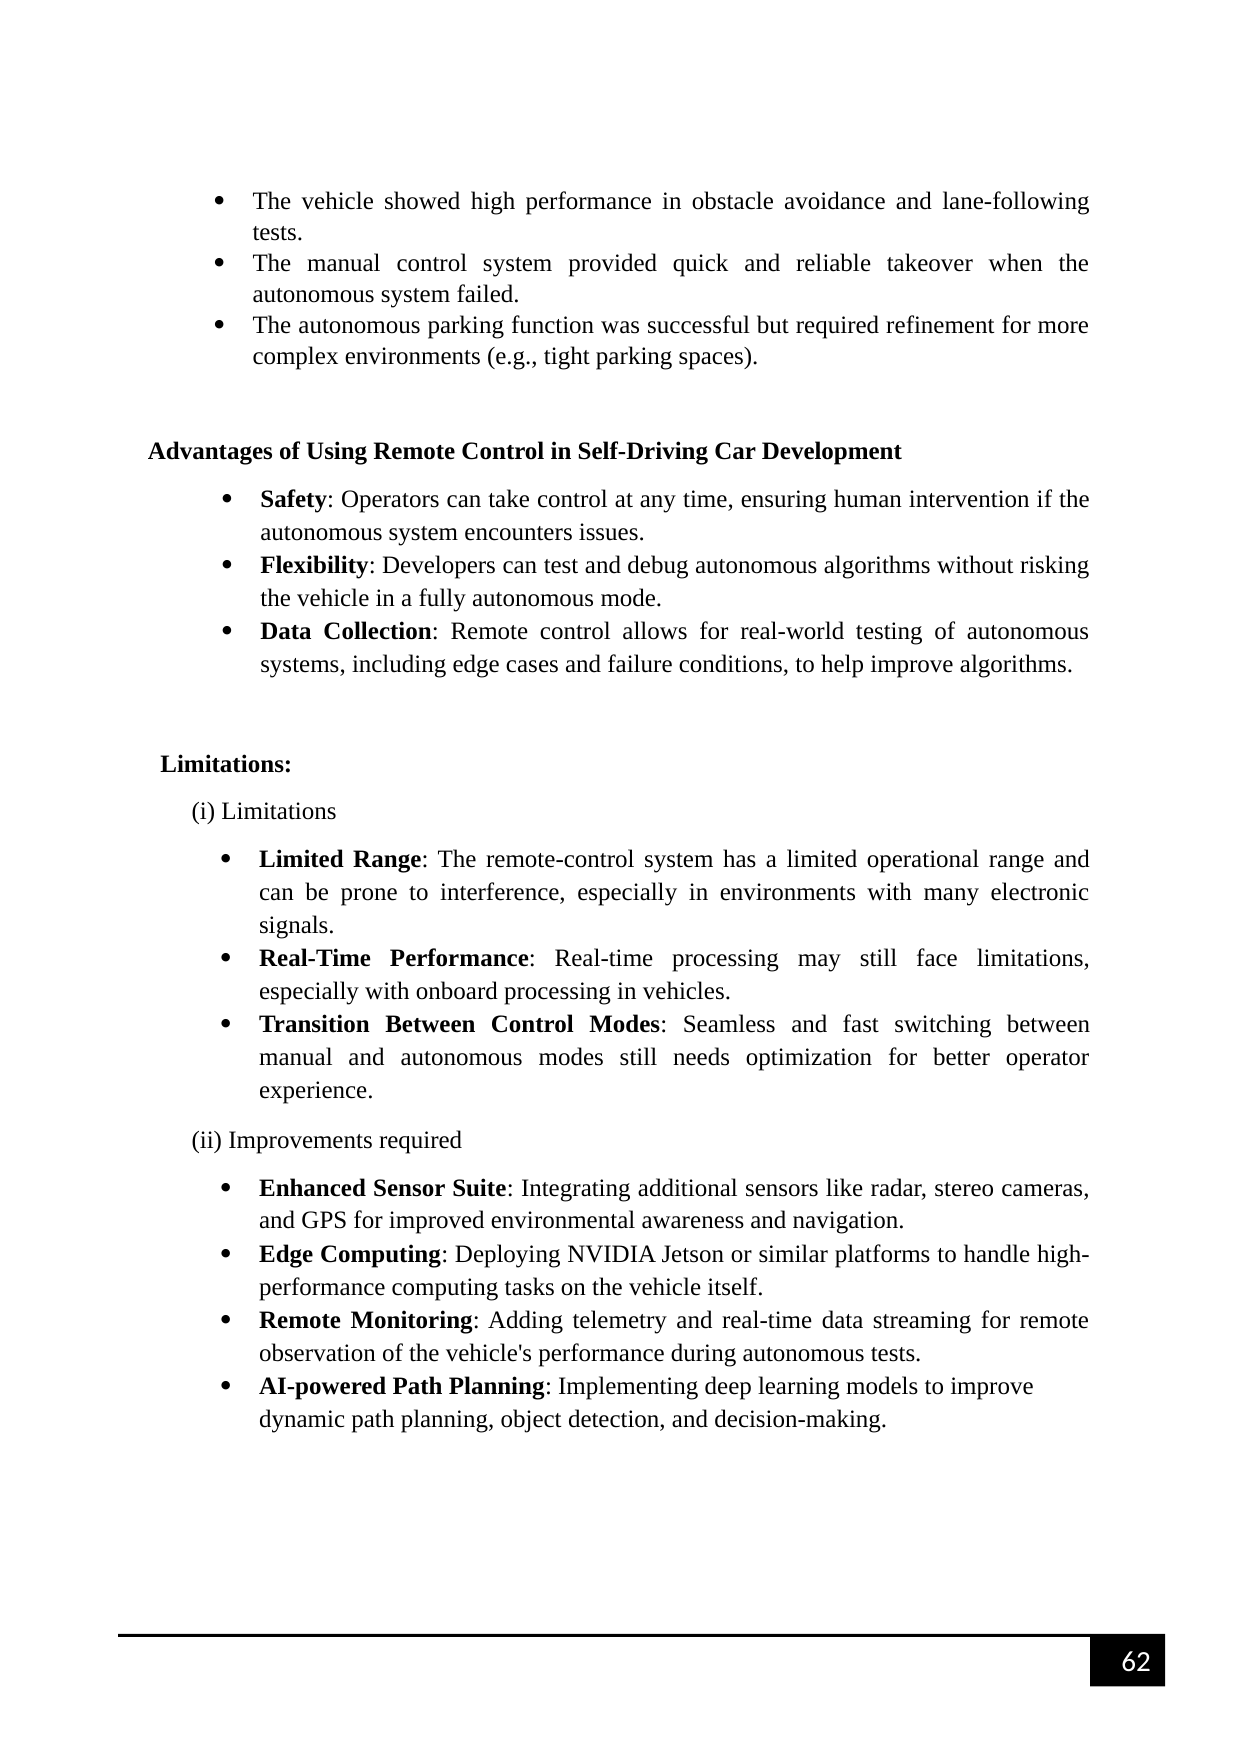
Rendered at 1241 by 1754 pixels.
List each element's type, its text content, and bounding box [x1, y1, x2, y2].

list Edge Computing: Deploying NVIDIA Jetson or similar platforms to handle high-performance computing tasks on the vehicle itself. [221, 1239, 1090, 1300]
list Safety: Operators can take control at any time, ensuring human intervention if the autonomous system encounters issues. [223, 484, 1090, 546]
list Transition Between Control Modes: Seamless and fast switching between manual and autonomous modes still needs optimization for better operator experience. [221, 1009, 1090, 1104]
list Enhanced Sensor Suite: Integrating additional sensors like radar, stereo cameras, and GPS for improved environmental awareness and navigation. [221, 1173, 1090, 1234]
list The autonomous parking function was successful but required refinement for more complex environments (e.g., tight parking spaces). [215, 310, 1090, 370]
text (ii) Improvements required [148, 1125, 1090, 1154]
text Advantages of Using Remote Control in Self-Driving Car Development [148, 436, 1090, 465]
list The vehicle showed high performance in obstacle avoidance and lane-following tests. [215, 186, 1090, 246]
text Limitations: [148, 749, 1090, 777]
text (i) Limitations [148, 796, 1090, 825]
list Remote Monitoring: Adding telemetry and real-time data streaming for remote observation of the vehicle's performance during autonomous tests. [221, 1305, 1090, 1366]
list The manual control system provided quick and reliable takeover when the autonomous system failed. [215, 248, 1090, 308]
list Limited Range: The remote-control system has a limited operational range and can be prone to interference, especially in environments with many electronic signals. [221, 844, 1090, 939]
list Real-Time Performance: Real-time processing may still face limitations, especially with onboard processing in vehicles. [221, 943, 1090, 1005]
list Data Collection: Remote control allows for real-world testing of autonomous systems, including edge cases and failure conditions, to help improve algorithms. [223, 616, 1090, 678]
list Flexibility: Developers can test and debug autonomous algorithms without risking the vehicle in a fully autonomous mode. [223, 550, 1090, 612]
list AI-powered Path Planning: Implementing deep learning models to improve dynamic path planning, object detection, and decision-making. [221, 1371, 1090, 1432]
